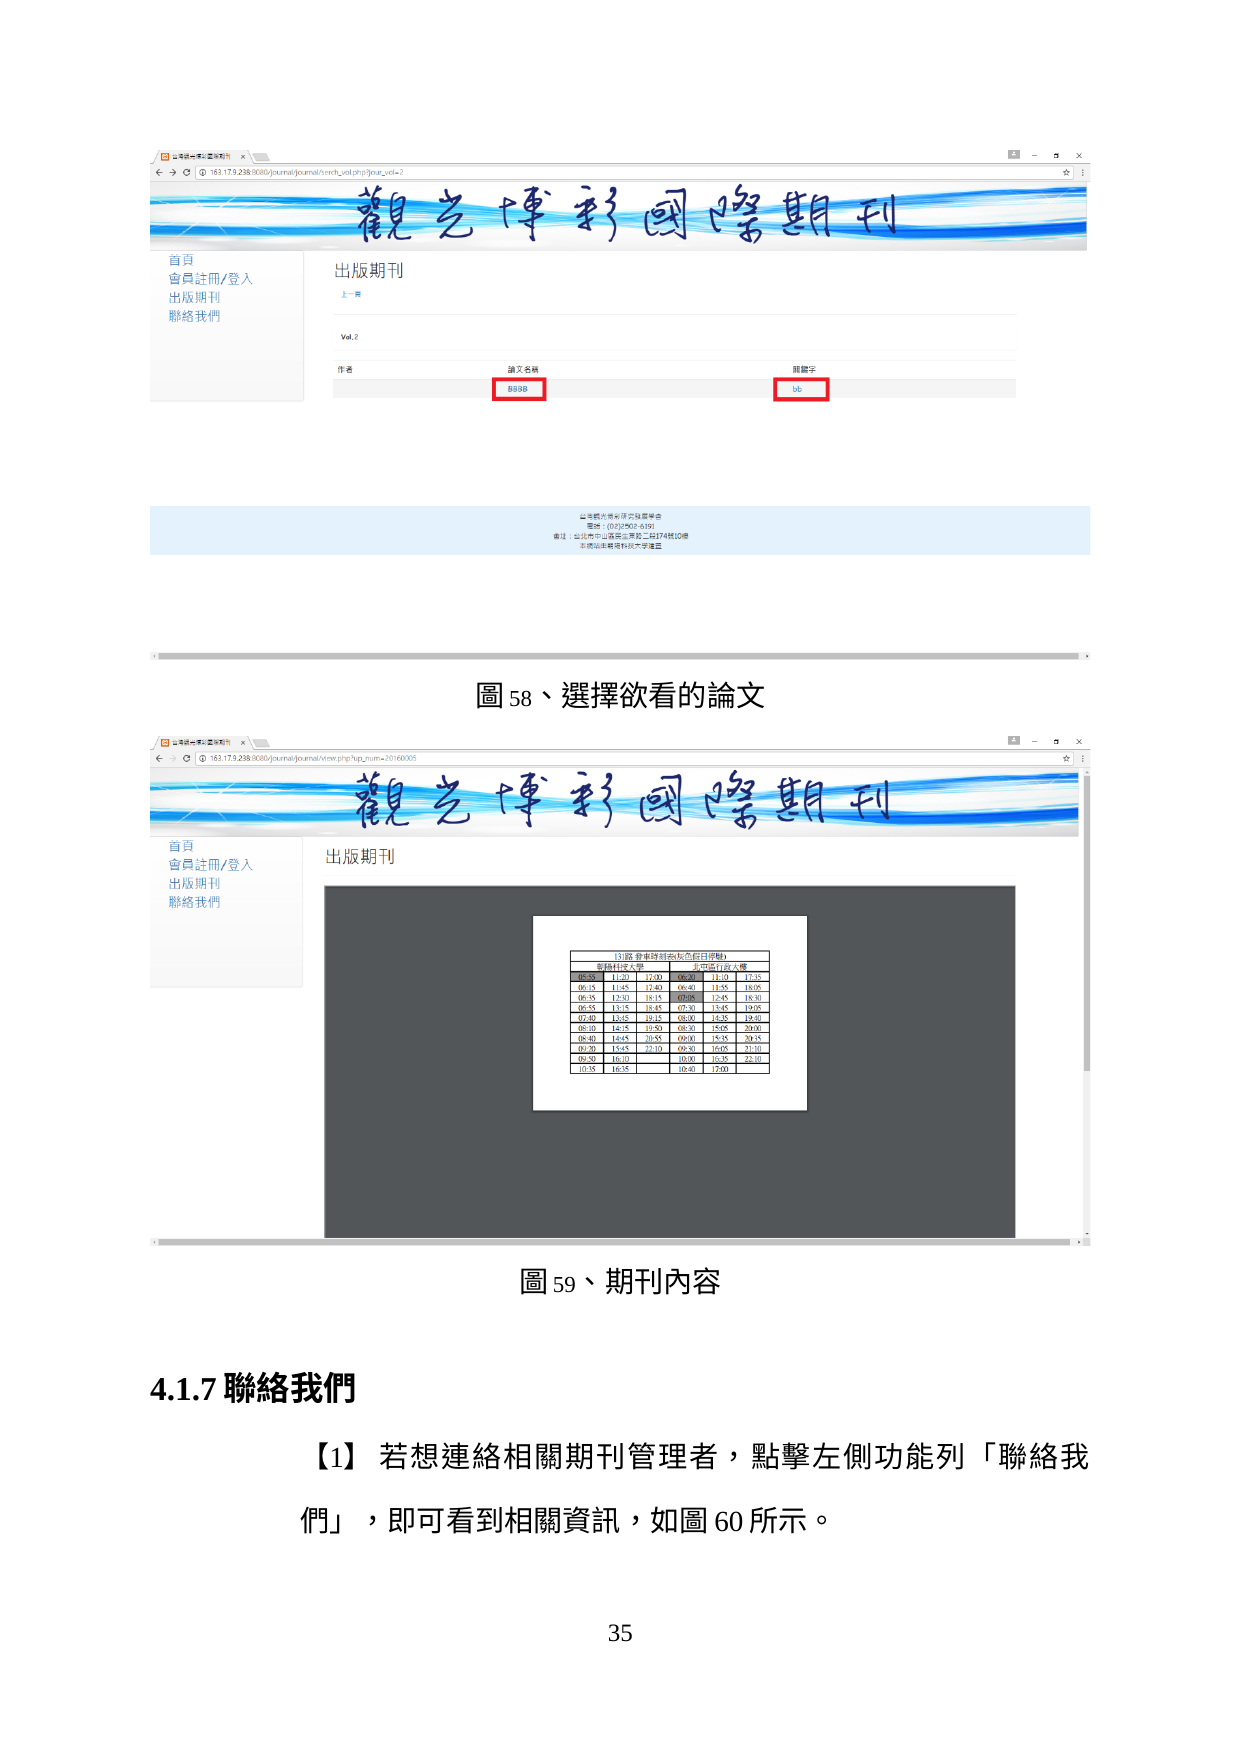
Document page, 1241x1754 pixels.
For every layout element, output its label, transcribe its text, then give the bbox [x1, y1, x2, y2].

text 圖58、選擇欲看的論文 [150, 673, 1090, 715]
picture [150, 736, 1091, 1246]
text 4.1.7聯絡我們 [150, 1362, 1090, 1410]
list 若想連絡相關期刊管理者，點擊左側功能列「聯絡我們」，即可看到相關資訊，如圖60所示。 [300, 1434, 1090, 1539]
text 圖59、期刊內容 [150, 1259, 1090, 1301]
picture [150, 150, 1091, 660]
